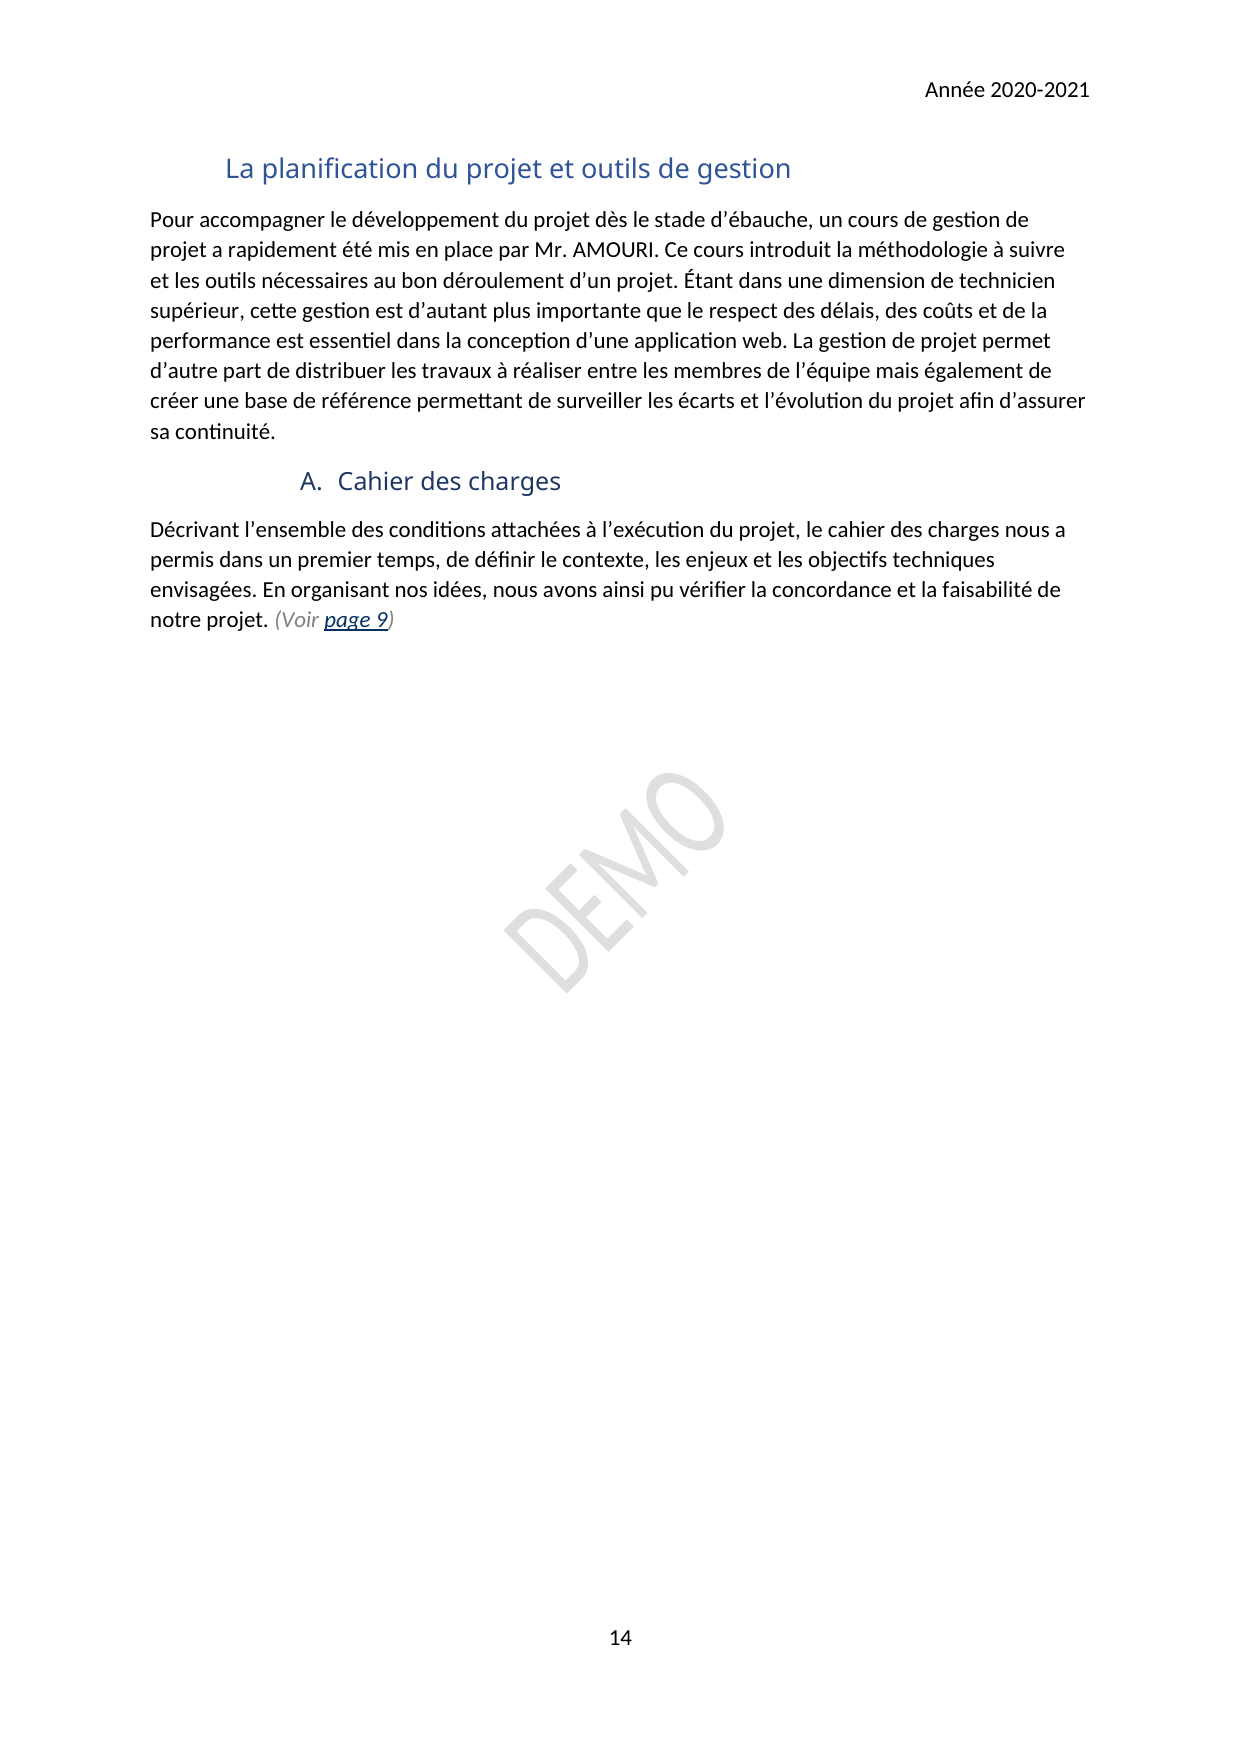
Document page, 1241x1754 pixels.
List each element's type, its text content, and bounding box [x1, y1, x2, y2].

subtitle Cahier des charges [300, 464, 1090, 498]
text Décrivant l’ensemble des conditions attachées à l’exécution du projet, le cahier des charges nous a permis dans un premier temps, de définir le contexte, les enjeux et les objectifs techniques envisagées. En organisant nos idées, nous avons ainsi pu vérifier la concordance et la faisabilité de notre projet. (Voir page 9) [150, 515, 1090, 633]
text Pour accompagner le développement du projet dès le stade d’ébauche, un cours de gestion de projet a rapidement été mis en place par Mr. AMOURI. Ce cours introduit la méthodologie à suivre et les outils nécessaires au bon déroulement d’un projet. Étant dans une dimension de technicien supérieur, cette gestion est d’autant plus importante que le respect des délais, des coûts et de la performance est essentiel dans la conception d’une application web. La gestion de projet permet d’autre part de distribuer les travaux à réaliser entre les membres de l’équipe mais également de créer une base de référence permettant de surveiller les écarts et l’évolution du projet afin d’assurer sa continuité. [150, 205, 1090, 445]
subtitle La planification du projet et outils de gestion [150, 150, 1090, 187]
